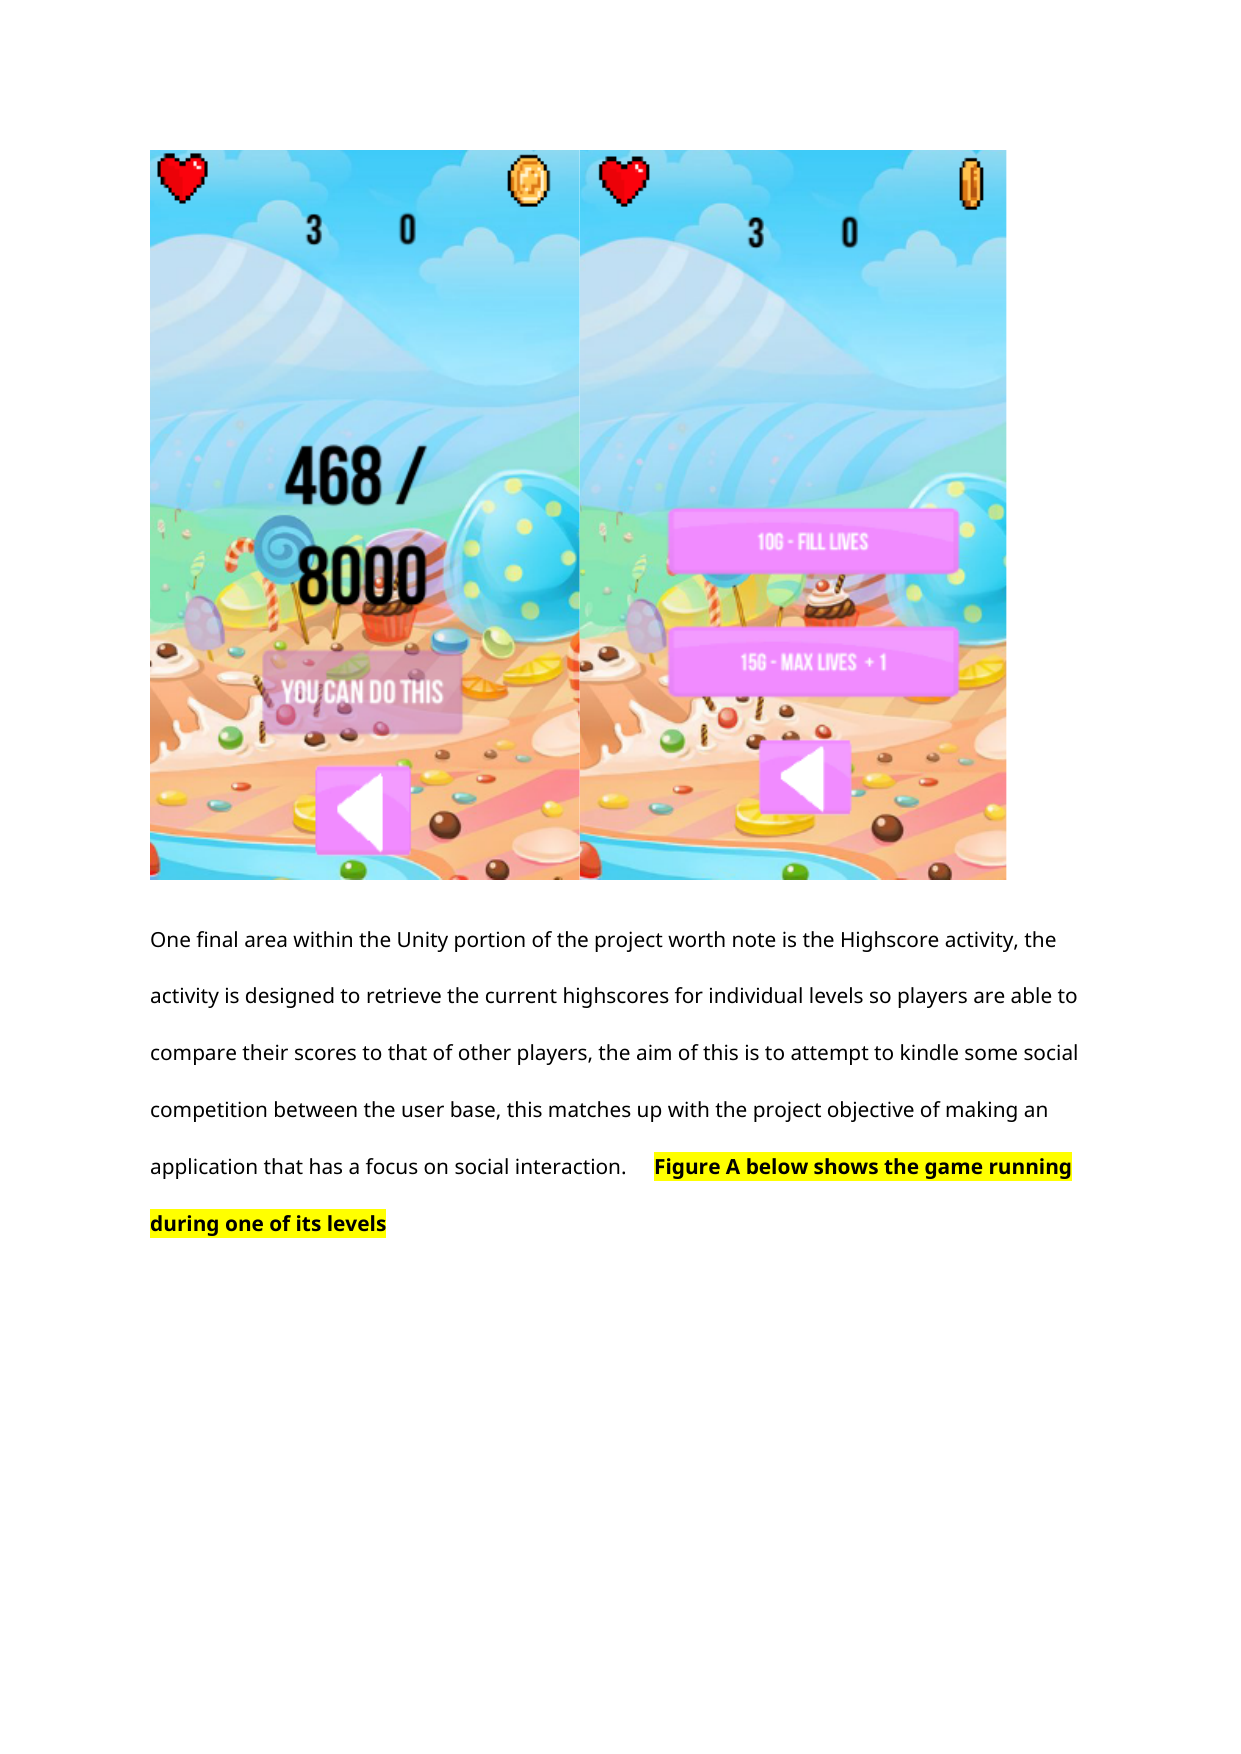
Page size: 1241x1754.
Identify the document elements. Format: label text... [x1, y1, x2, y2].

picture [150, 150, 1007, 880]
text One final area within the Unity portion of the project worth note is the Highscore activity, the activity is designed to retrieve the current highscores for individual levels so players are able to compare their scores to that of other players, the aim of this is to attempt to kindle some social competition between the user base, this matches up with the project objective of making an application that has a focus on social interaction. Figure A below shows the game running during one of its levels [150, 925, 1090, 1238]
